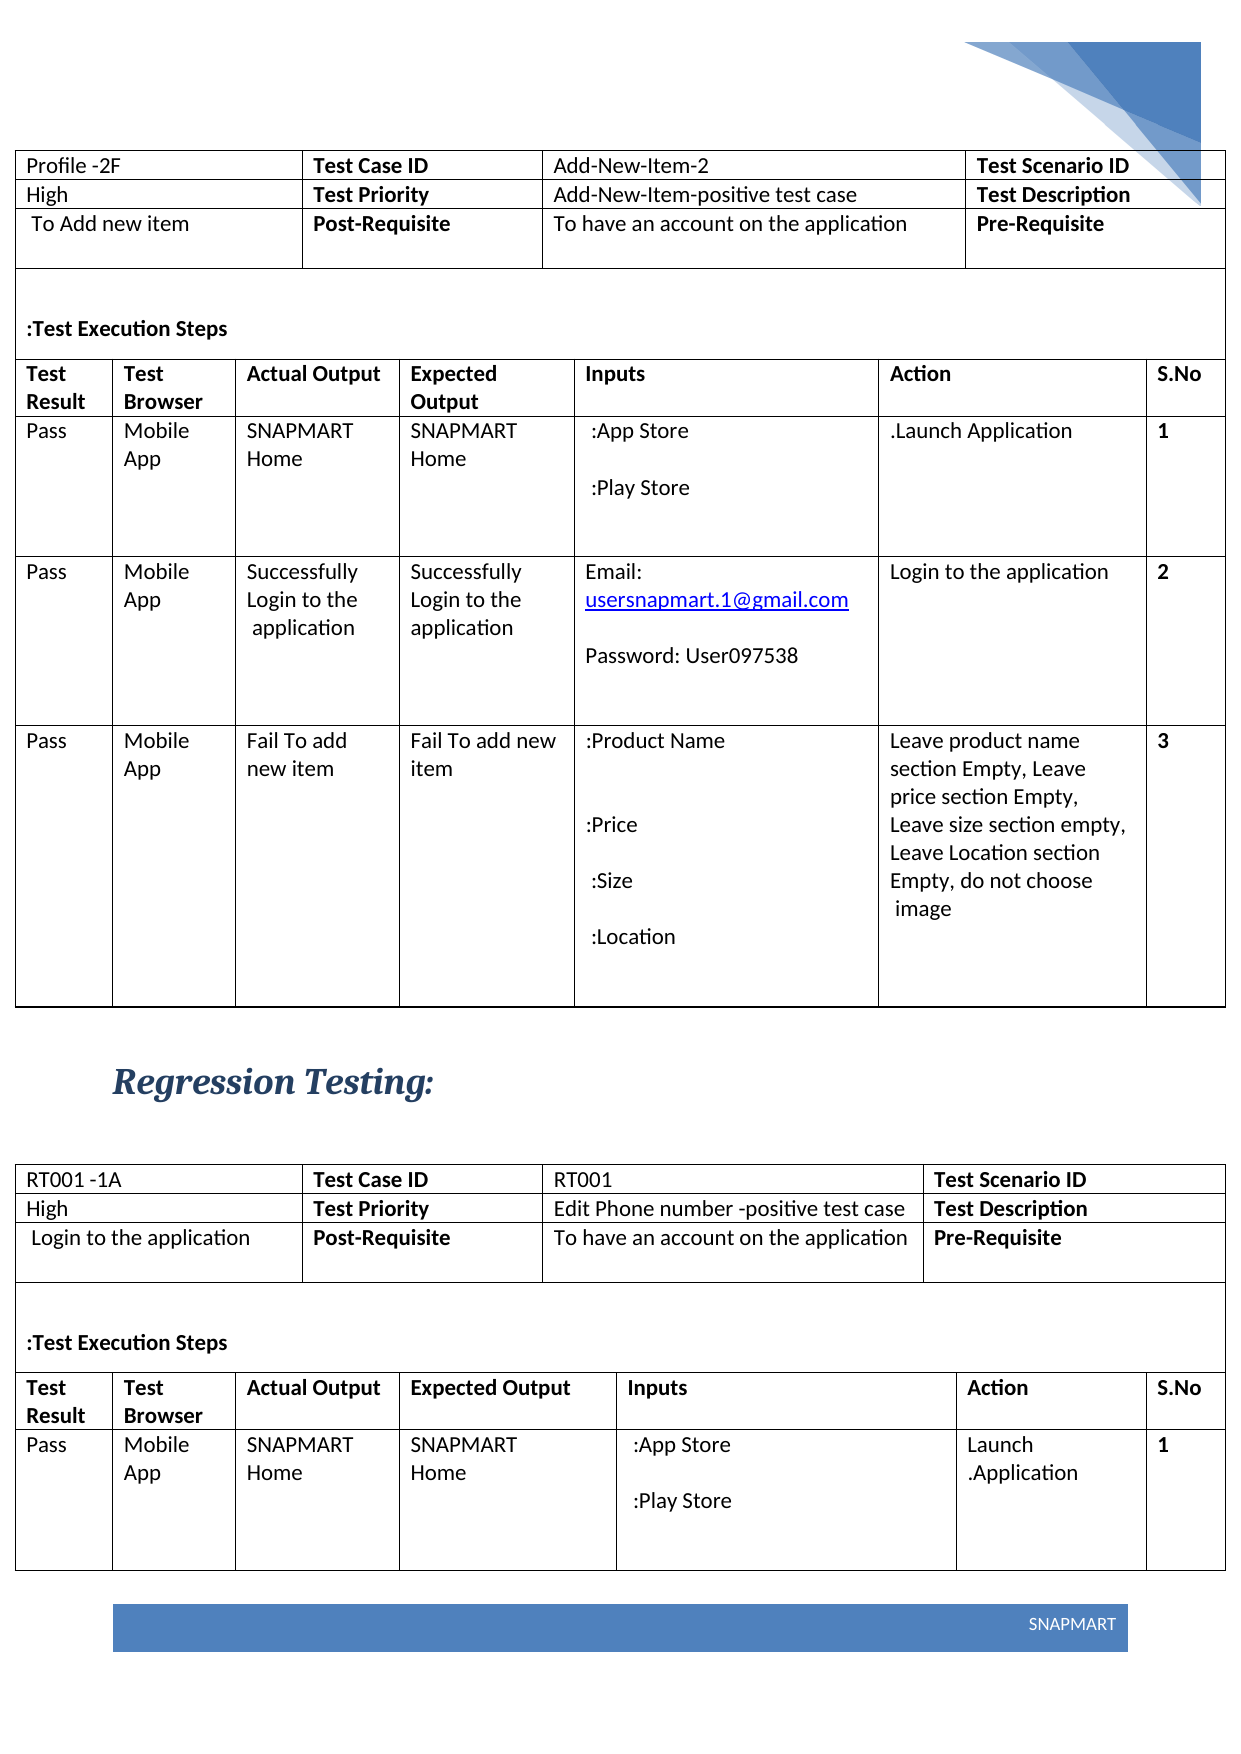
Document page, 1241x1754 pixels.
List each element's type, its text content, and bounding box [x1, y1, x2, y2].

table_cell Test Browser [113, 360, 235, 416]
table_cell Test Execution Steps: [16, 1283, 1225, 1372]
table_cell Test Execution Steps: [16, 269, 1225, 358]
table_cell S.No [1147, 360, 1225, 416]
table_cell Pass [16, 557, 112, 725]
table_cell Post-Requisite [303, 209, 542, 268]
table_cell Test Description [966, 180, 1225, 208]
table_cell Post-Requisite [303, 1223, 542, 1282]
table_cell SNAPMART Home [236, 1430, 399, 1570]
table_header Test Scenario ID [924, 1165, 1225, 1193]
table_cell SNAPMART Home [400, 417, 574, 556]
table_header RT001 [543, 1165, 923, 1193]
table_cell S.No [1147, 1373, 1225, 1429]
picture [963, 42, 1201, 150]
table_cell SNAPMART Home [400, 1430, 616, 1570]
table_header Test Case ID [303, 1165, 542, 1193]
table_cell 2 [1147, 557, 1225, 725]
table_cell Successfully Login to the application [236, 557, 399, 725]
table_header Test Scenario ID [966, 151, 1225, 179]
table_header Test Case ID [303, 151, 542, 179]
table_cell To Add new item [16, 209, 302, 268]
table_cell Pre-Requisite [966, 209, 1225, 268]
table_cell Expected Output [400, 1373, 616, 1429]
table_cell App Store: Play Store: [575, 417, 878, 556]
text Regression Testing: [112, 1061, 1128, 1104]
table_cell Leave product name section Empty, Leave price section Empty, Leave size section empty, Leave Location section Empty, do not choose image [879, 726, 1146, 1006]
table_cell Test Priority [303, 1194, 542, 1222]
table_cell Mobile App [113, 557, 235, 725]
table_cell Pre-Requisite [924, 1223, 1225, 1282]
table_cell Action [957, 1373, 1146, 1429]
table_cell 3 [1147, 726, 1225, 1006]
table_cell To have an account on the application [543, 1223, 923, 1282]
table_cell Login to the application [16, 1223, 302, 1282]
table_cell Action [879, 360, 1146, 416]
table_cell Inputs [575, 360, 878, 416]
table_cell Actual Output [236, 360, 399, 416]
table_cell SNAPMART Home [236, 417, 399, 556]
table_cell Actual Output [236, 1373, 399, 1429]
table_cell Test Result [16, 1373, 112, 1429]
table_cell 1 [1147, 417, 1225, 556]
table_cell Mobile App [113, 1430, 235, 1570]
table_cell Add-New-Item-positive test case [543, 180, 965, 208]
table_cell Pass [16, 417, 112, 556]
table_cell Mobile App [113, 726, 235, 1006]
table_cell Product Name: Price: Size: Location: [575, 726, 878, 1006]
table_cell Email: usersnapmart.1@gmail.com Password: User097538 [575, 557, 878, 725]
table_cell Test Result [16, 360, 112, 416]
table_cell 1 [1147, 1430, 1225, 1570]
table_header Add-New-Item-2 [543, 151, 965, 179]
table_cell Inputs [617, 1373, 956, 1429]
table_cell Launch Application. [879, 417, 1146, 556]
table_header RT001 -1A [16, 1165, 302, 1193]
table_cell App Store: Play Store: [617, 1430, 956, 1570]
table_cell High [16, 180, 302, 208]
table_cell Pass [16, 726, 112, 1006]
table_cell High [16, 1194, 302, 1222]
table_cell To have an account on the application [543, 209, 965, 268]
table_cell Test Priority [303, 180, 542, 208]
table_cell Mobile App [113, 417, 235, 556]
table_cell Successfully Login to the application [400, 557, 574, 725]
table_cell Fail To add new item [236, 726, 399, 1006]
table_cell Test Browser [113, 1373, 235, 1429]
table_header Profile -2F [16, 151, 302, 179]
table_cell Login to the application [879, 557, 1146, 725]
table_cell Launch Application. [957, 1430, 1146, 1570]
table_cell Pass [16, 1430, 112, 1570]
table_cell Edit Phone number -positive test case [543, 1194, 923, 1222]
table_cell Expected Output [400, 360, 574, 416]
table_cell Test Description [924, 1194, 1225, 1222]
table_cell Fail To add new item [400, 726, 574, 1006]
